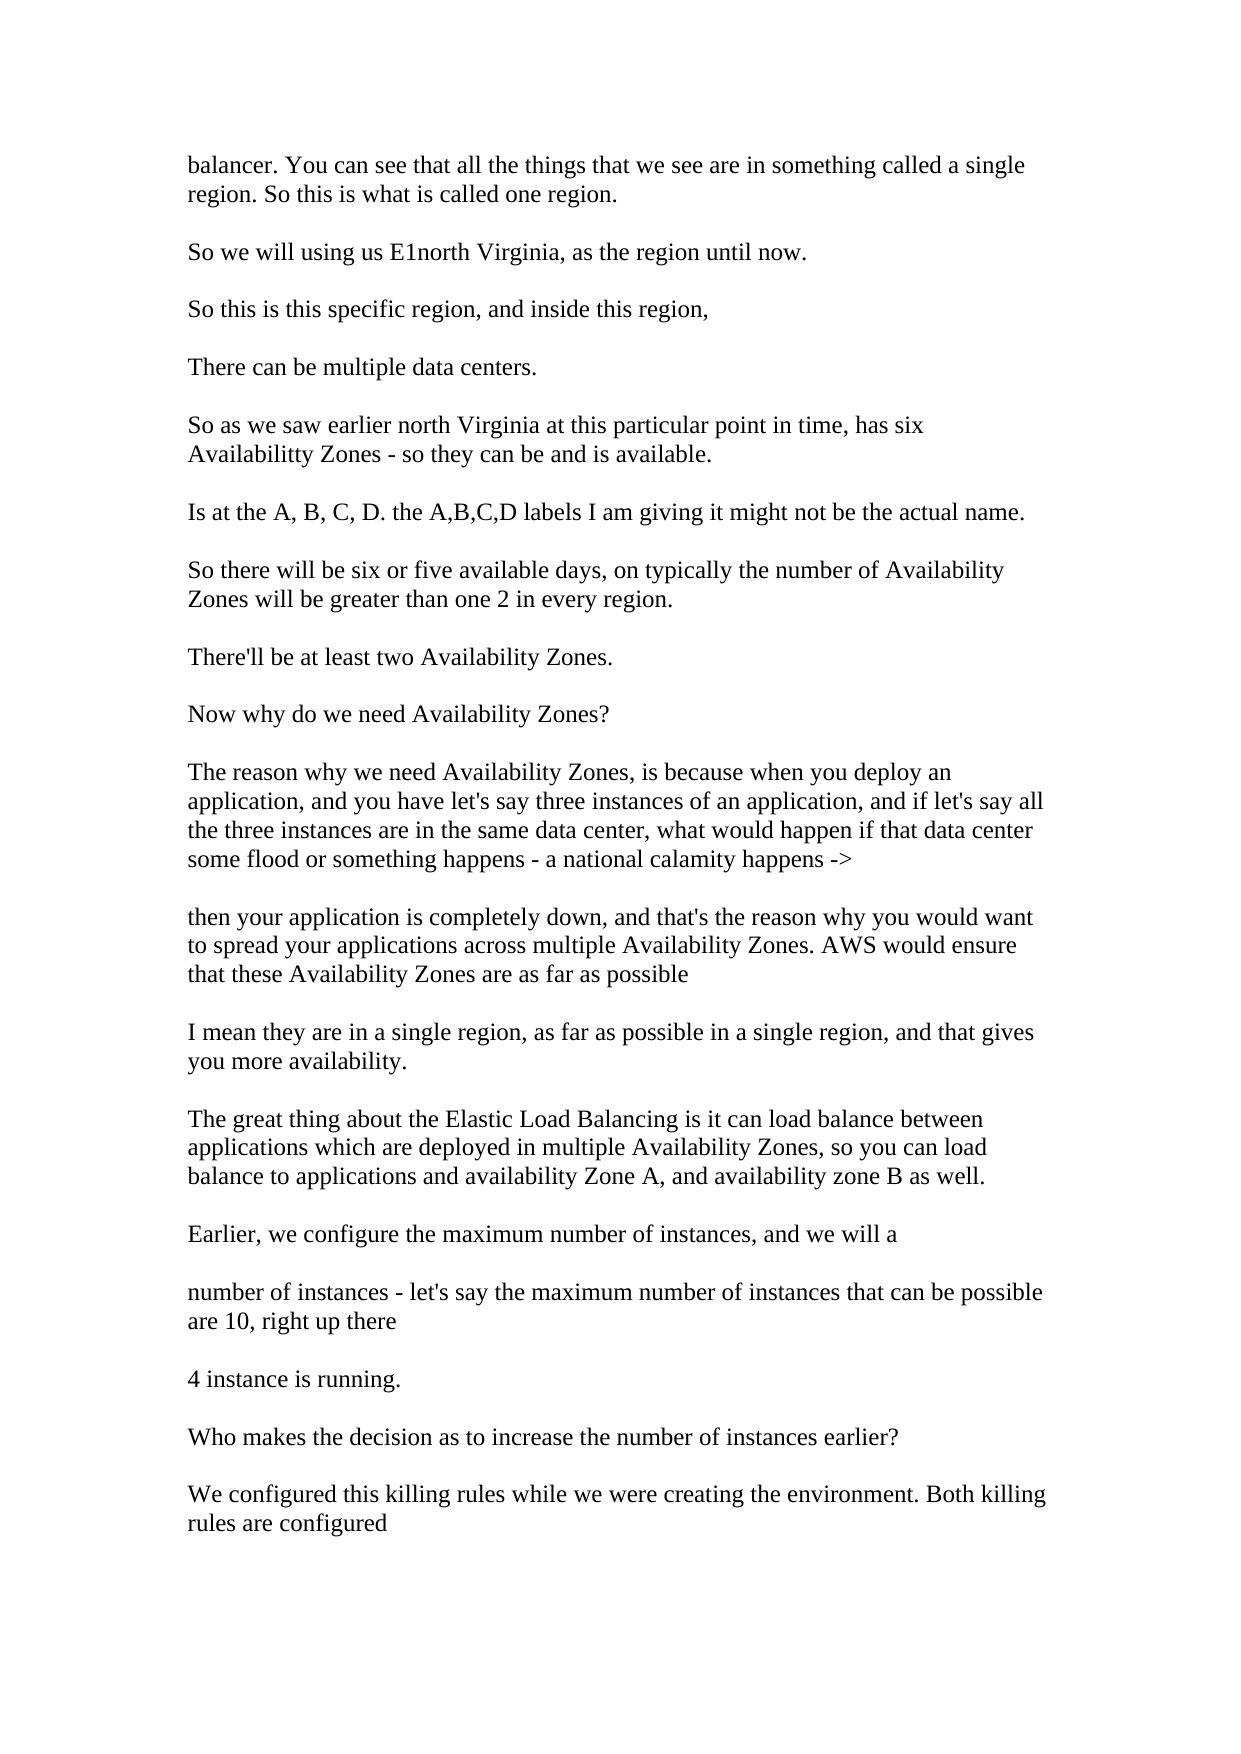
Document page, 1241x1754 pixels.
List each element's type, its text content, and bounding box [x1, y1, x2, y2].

text then your application is completely down, and that's the reason why you would want to spread your applications across multiple Availability Zones. AWS would ensure that these Availability Zones are as far as possible [187, 902, 1053, 988]
text The great thing about the Elastic Load Balancing is it can load balance between applications which are deployed in multiple Availability Zones, so you can load balance to applications and availability Zone A, and availability zone B as well. [187, 1104, 1053, 1190]
text Who makes the decision as to increase the number of instances earlier? [187, 1422, 1053, 1450]
text Now why do we need Availability Zones? [187, 699, 1053, 728]
text There can be multiple data centers. [187, 352, 1053, 381]
text The reason why we need Availability Zones, is because when you deploy an application, and you have let's say three instances of an application, and if let's say all the three instances are in the same data center, what would happen if that data center some flood or something happens - a national calamity happens -> [187, 757, 1053, 872]
text So there will be six or five available days, on typically the number of Availability Zones will be greater than one 2 in every region. [187, 555, 1053, 612]
text Is at the A, B, C, D. the A,B,C,D labels I am giving it might not be the actual name. [187, 497, 1053, 526]
text There'll be at least two Availability Zones. [187, 642, 1053, 670]
text 4 instance is running. [187, 1364, 1053, 1392]
text Earlier, we configure the maximum number of instances, and we will a [187, 1219, 1053, 1248]
text So this is this specific region, and inside this region, [187, 294, 1053, 323]
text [187, 150, 1053, 207]
text We configured this killing rules while we were creating the environment. Both killing rules are configured [187, 1479, 1053, 1537]
text So we will using us E1north Virginia, as the region until now. [187, 237, 1053, 265]
text I mean they are in a single region, as far as possible in a single region, and that gives you more availability. [187, 1017, 1053, 1074]
text number of instances - let's say the maximum number of instances that can be possible are 10, right up there [187, 1277, 1053, 1334]
text So as we saw earlier north Virginia at this particular point in time, has six Availabilitty Zones - so they can be and is available. [187, 410, 1053, 468]
